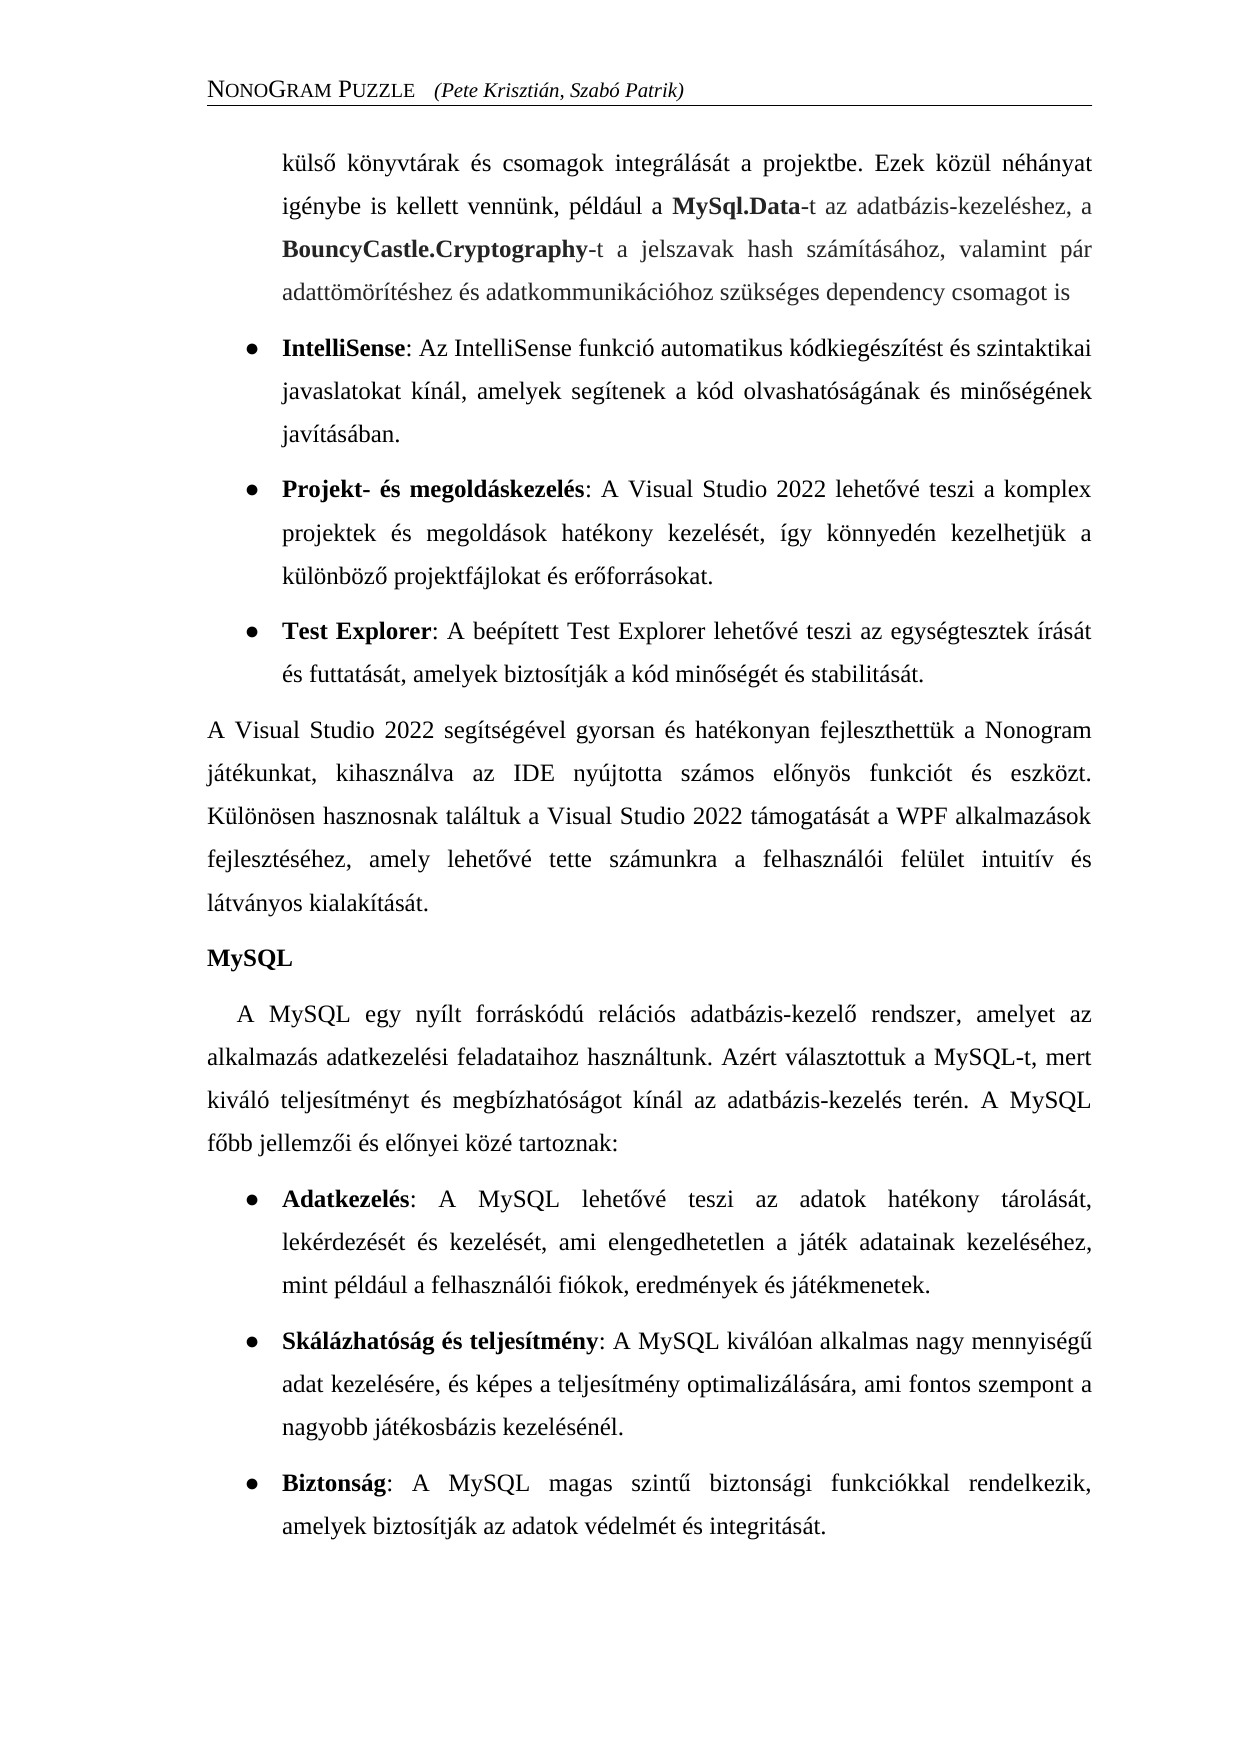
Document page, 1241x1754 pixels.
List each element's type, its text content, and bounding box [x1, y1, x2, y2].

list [244, 148, 1092, 306]
text MySQL [207, 943, 1092, 972]
list Biztonság: A MySQL magas szintű biztonsági funkciókkal rendelkezik, amelyek biztosítják az adatok védelmét és integritását. [244, 1468, 1092, 1539]
text A Visual Studio 2022 segítségével gyorsan és hatékonyan fejleszthettük a Nonogram játékunkat, kihasználva az IDE nyújtotta számos előnyös funkciót és eszközt. Különösen hasznosnak találtuk a Visual Studio 2022 támogatását a WPF alkalmazások fejlesztéséhez, amely lehetővé tette számunkra a felhasználói felület intuitív és látványos kialakítását. [207, 715, 1092, 916]
list IntelliSense: Az IntelliSense funkció automatikus kódkiegészítést és szintaktikai javaslatokat kínál, amelyek segítenek a kód olvashatóságának és minőségének javításában. [244, 333, 1092, 448]
list Projekt- és megoldáskezelés: A Visual Studio 2022 lehetővé teszi a komplex projektek és megoldások hatékony kezelését, így könnyedén kezelhetjük a különböző projektfájlokat és erőforrásokat. [244, 474, 1092, 589]
list Test Explorer: A beépített Test Explorer lehetővé teszi az egységtesztek írását és futtatását, amelyek biztosítják a kód minőségét és stabilitását. [244, 616, 1092, 688]
list Skálázhatóság és teljesítmény: A MySQL kiválóan alkalmas nagy mennyiségű adat kezelésére, és képes a teljesítmény optimalizálására, ami fontos szempont a nagyobb játékosbázis kezelésénél. [244, 1326, 1092, 1441]
list Adatkezelés: A MySQL lehetővé teszi az adatok hatékony tárolását, lekérdezését és kezelését, ami elengedhetetlen a játék adatainak kezeléséhez, mint például a felhasználói fiókok, eredmények és játékmenetek. [244, 1184, 1092, 1299]
text A MySQL egy nyílt forráskódú relációs adatbázis-kezelő rendszer, amelyet az alkalmazás adatkezelési feladataihoz használtunk. Azért választottuk a MySQL-t, mert kiváló teljesítményt és megbízhatóságot kínál az adatbázis-kezelés terén. A MySQL főbb jellemzői és előnyei közé tartoznak: [207, 999, 1092, 1157]
